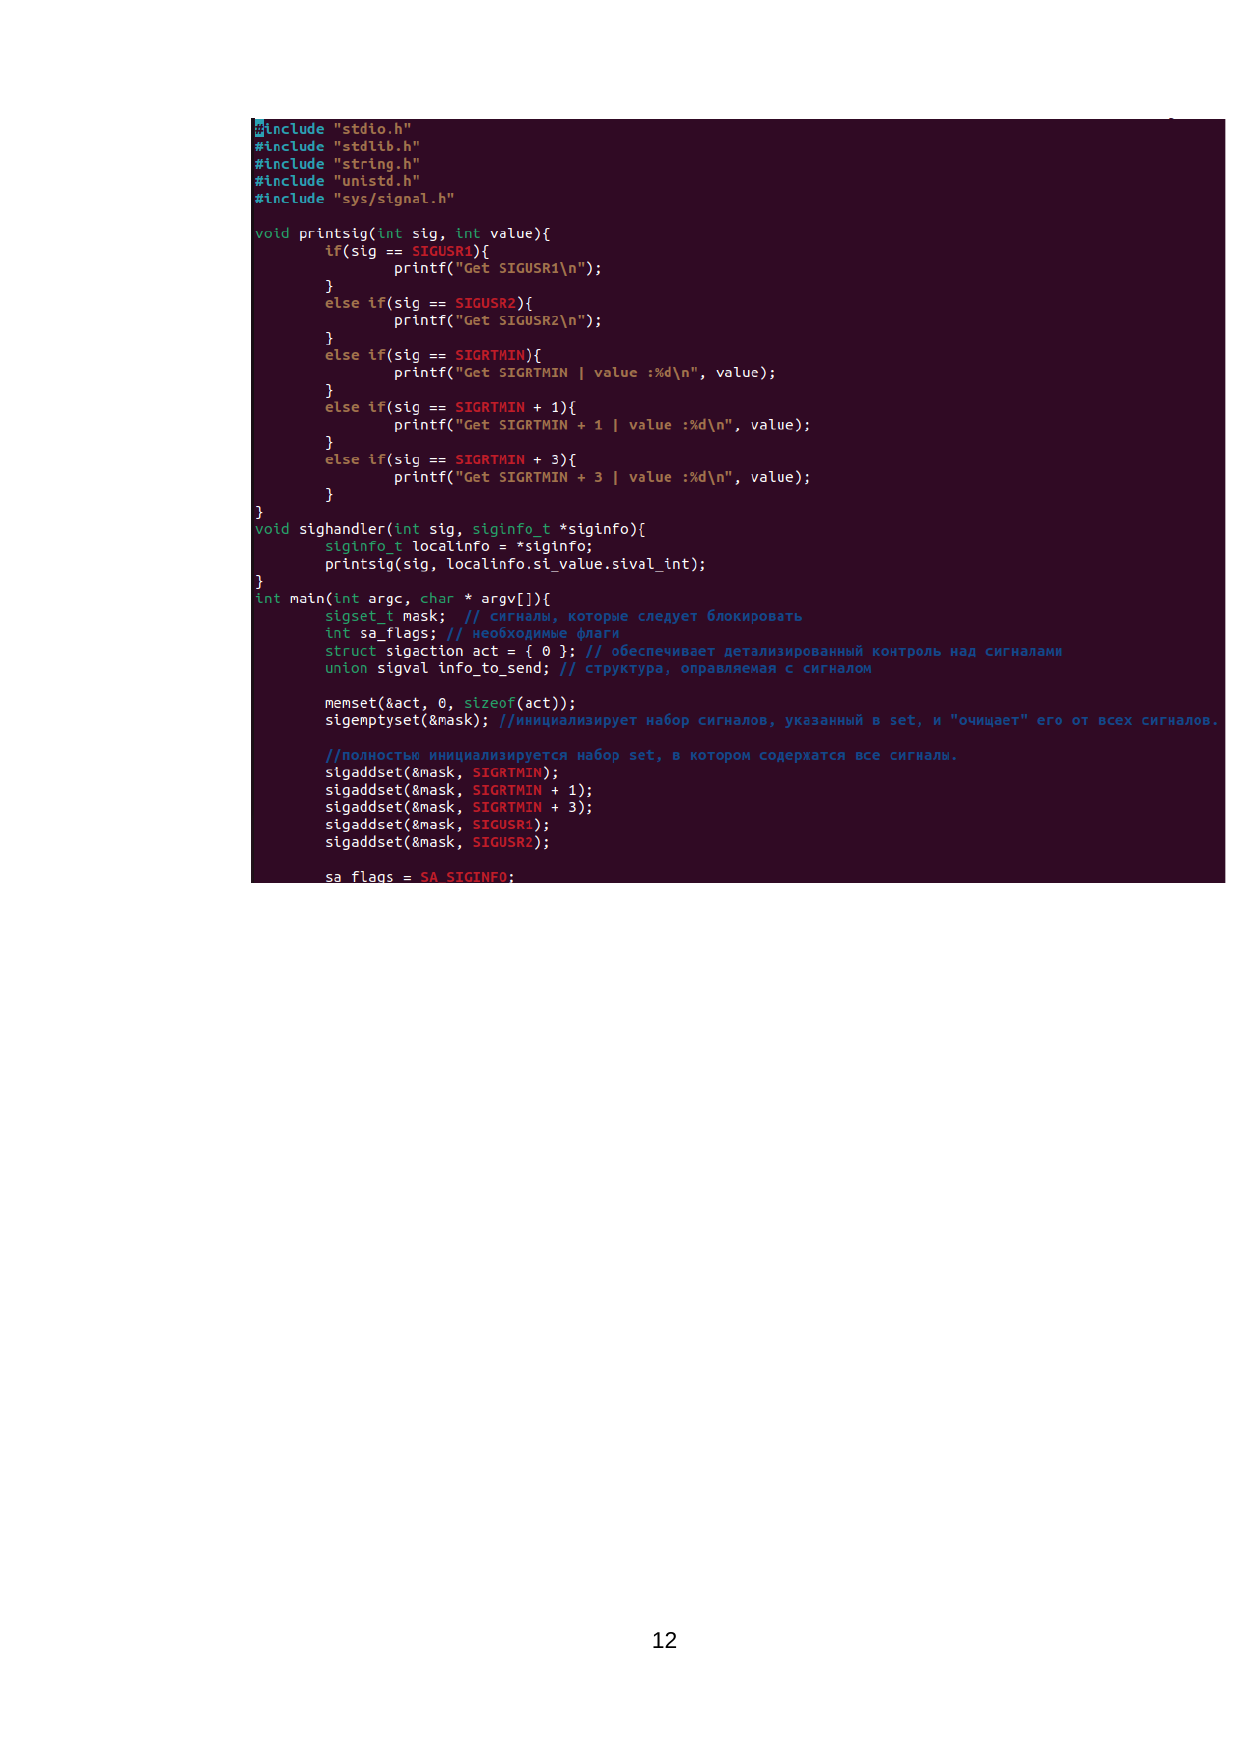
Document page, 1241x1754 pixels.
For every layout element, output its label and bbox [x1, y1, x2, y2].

picture [251, 118, 1226, 883]
